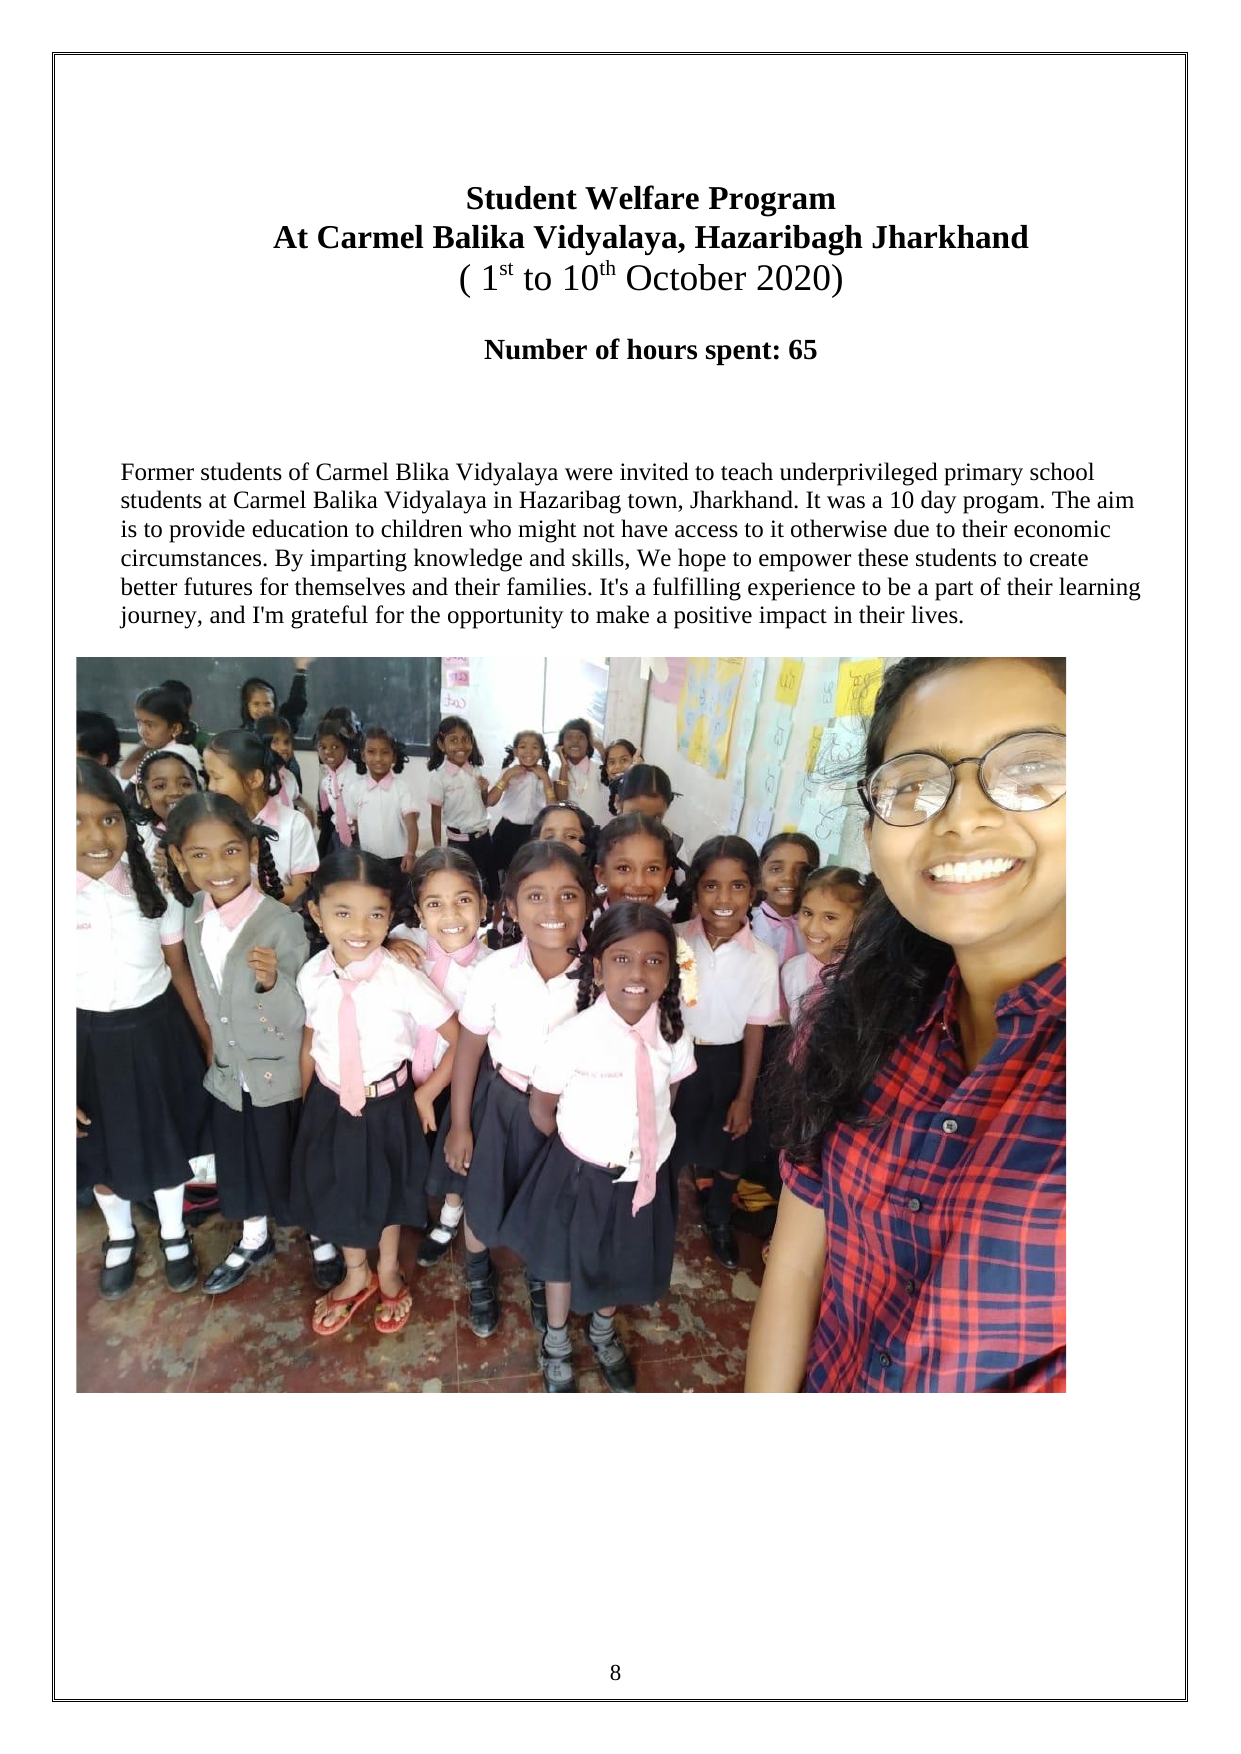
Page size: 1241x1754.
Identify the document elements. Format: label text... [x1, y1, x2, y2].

subtitle Student Welfare Program [222, 178, 1079, 217]
picture [76, 657, 1067, 1393]
subtitle Number of hours spent: 65 [223, 332, 1079, 366]
text Former students of Carmel Blika Vidyalaya were invited to teach underprivileged primary school students at Carmel Balika Vidyalaya in Hazaribag town, Jharkhand. It was a 10 day progam. The aim is to provide education to children who might not have access to it otherwise due to their economic circumstances. By imparting knowledge and skills, We hope to empower these students to create better futures for themselves and their families. It's a fulfilling experience to be a part of their learning journey, and I'm grateful for the opportunity to make a positive impact in their lives. [120, 457, 1143, 629]
text At Carmel Balika Vidyalaya, Hazaribagh Jharkhand [223, 217, 1079, 255]
subtitle ( 1st to 10th October 2020) [223, 255, 1079, 298]
